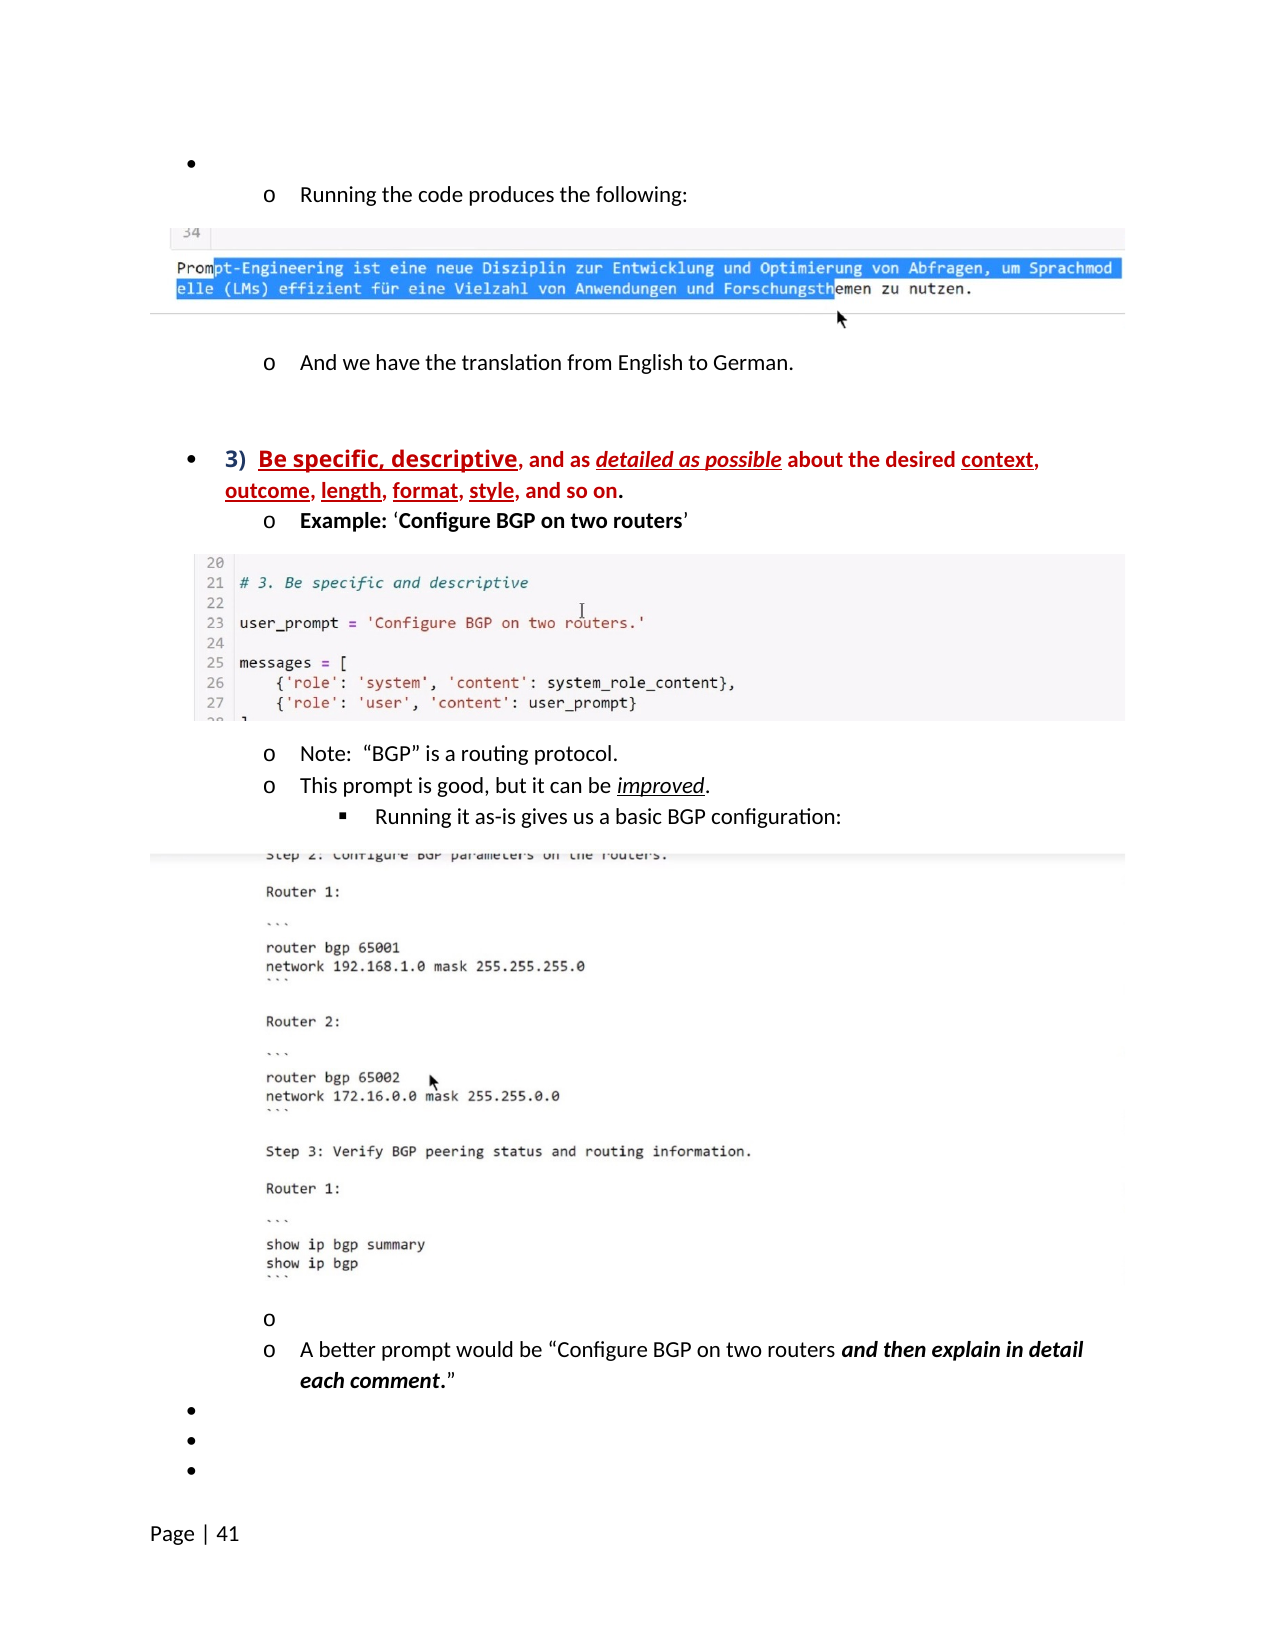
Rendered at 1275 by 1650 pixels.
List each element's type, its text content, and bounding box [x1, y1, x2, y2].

list Running it as-is gives us a basic BGP configuration: [337, 802, 1125, 830]
picture [150, 849, 1125, 1286]
picture [150, 554, 1125, 721]
list 3) Be specific, descriptive, and as detailed as possible about the desired context, outcome, length, format, style, and so on. [187, 443, 1125, 504]
list Note: “BGP” is a routing protocol. [262, 739, 1125, 768]
list Example: ‘Configure BGP on two routers’ [262, 506, 1125, 535]
list And we have the translation from English to German. [262, 348, 1125, 377]
list A better prompt would be “Configure BGP on two routers and then explain in detail each comment.” [262, 1335, 1125, 1395]
list This prompt is good, but it can be improved. [262, 771, 1125, 800]
picture [150, 228, 1125, 329]
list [262, 180, 1125, 209]
